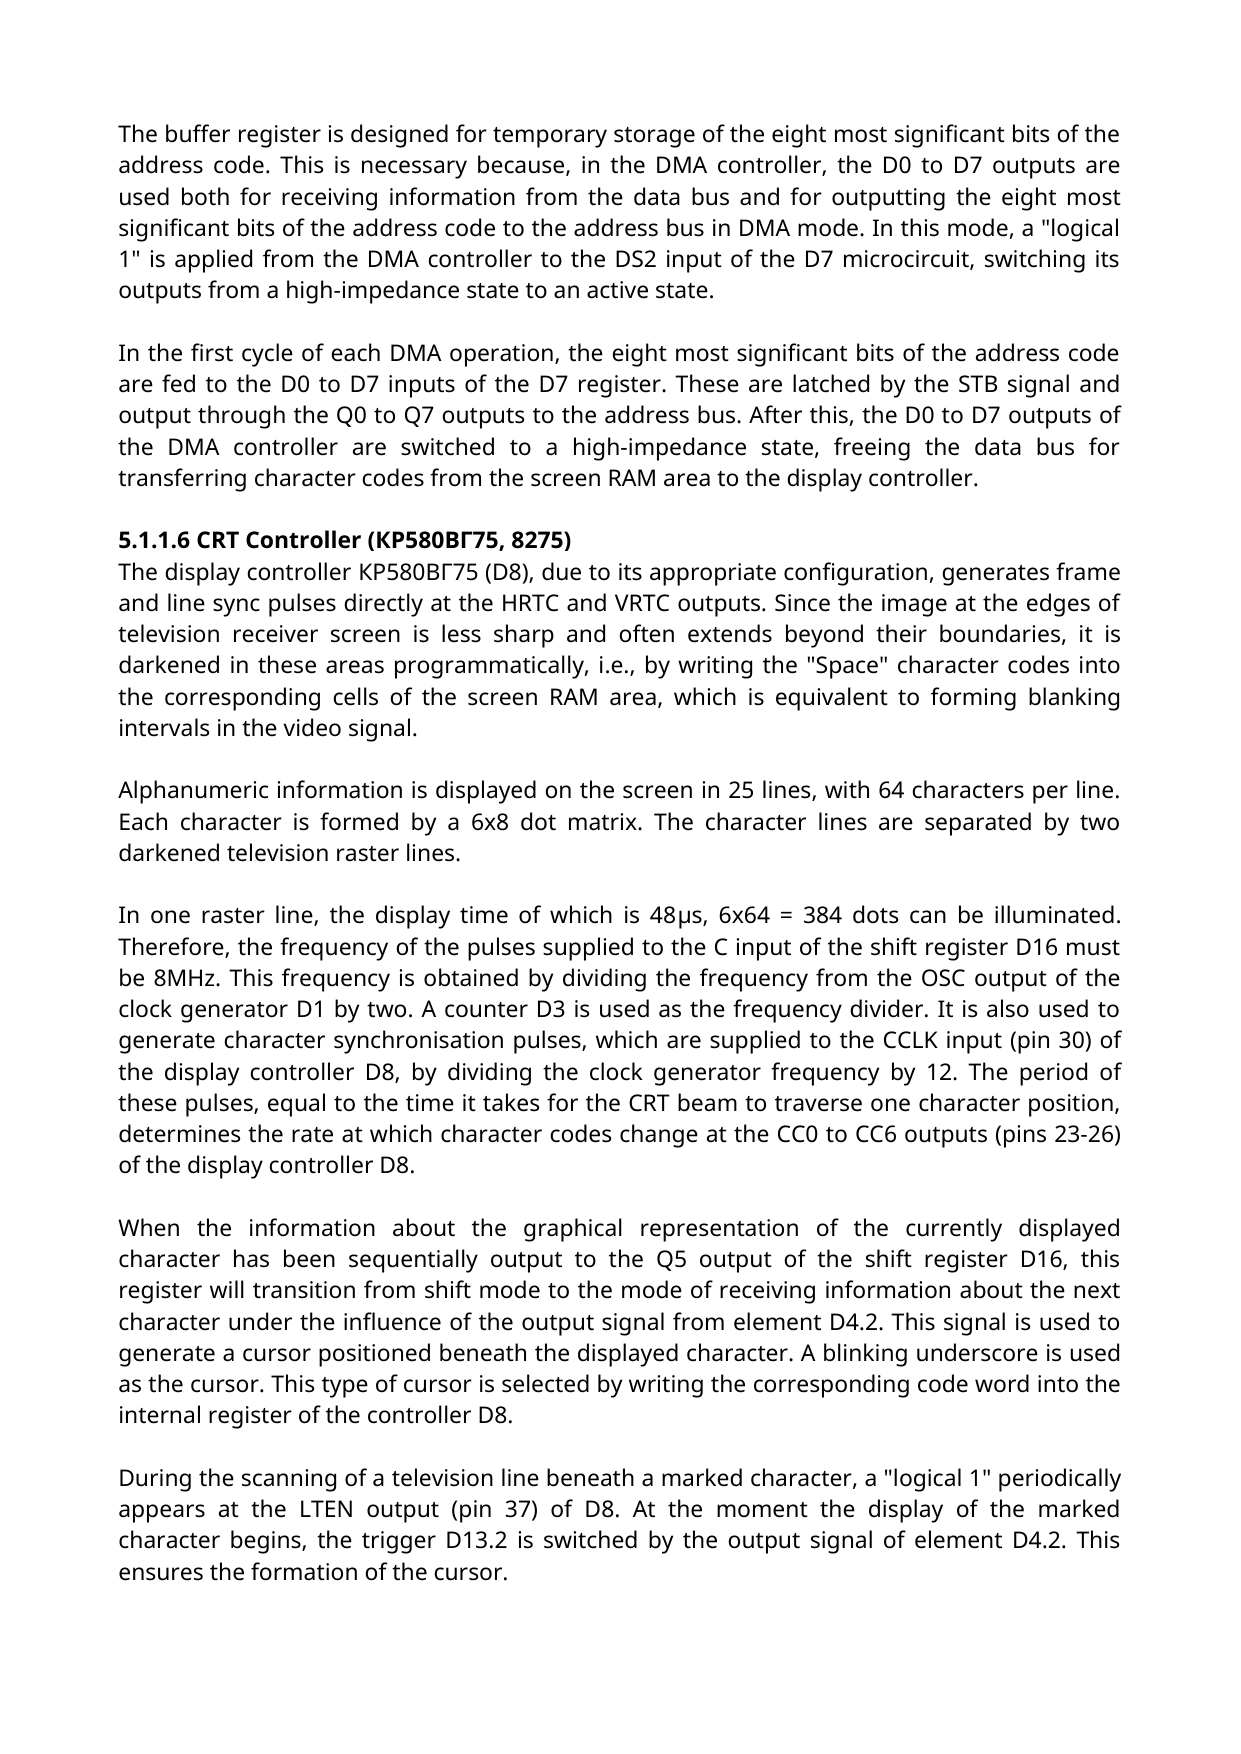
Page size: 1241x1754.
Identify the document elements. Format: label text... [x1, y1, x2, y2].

text 5.1.1.6 CRT Controller (КР580BГ75, 8275) [118, 524, 1122, 556]
text When the information about the graphical representation of the currently displayed character has been sequentially output to the Q5 output of the shift register D16, this register will transition from shift mode to the mode of receiving information about the next character under the influence of the output signal from element D4.2. This signal is used to generate a cursor positioned beneath the displayed character. A blinking underscore is used as the cursor. This type of cursor is selected by writing the corresponding code word into the internal register of the controller D8. [118, 1212, 1122, 1431]
text In the first cycle of each DMA operation, the eight most significant bits of the address code are fed to the D0 to D7 inputs of the D7 register. These are latched by the STB signal and output through the Q0 to Q7 outputs to the address bus. After this, the D0 to D7 outputs of the DMA controller are switched to a high-impedance state, freeing the data bus for transferring character codes from the screen RAM area to the display controller. [118, 337, 1122, 493]
text During the scanning of a television line beneath a marked character, a "logical 1" periodically appears at the LTEN output (pin 37) of D8. At the moment the display of the marked character begins, the trigger D13.2 is switched by the output signal of element D4.2. This ensures the formation of the cursor. [118, 1462, 1122, 1587]
text The buffer register is designed for temporary storage of the eight most significant bits of the address code. This is necessary because, in the DMA controller, the D0 to D7 outputs are used both for receiving information from the data bus and for outputting the eight most significant bits of the address code to the address bus in DMA mode. In this mode, a "logical 1" is applied from the DMA controller to the DS2 input of the D7 microcircuit, switching its outputs from a high-impedance state to an active state. [118, 118, 1122, 306]
text The display controller КР580BГ75 (D8), due to its appropriate configuration, generates frame and line sync pulses directly at the HRTC and VRTC outputs. Since the image at the edges of television receiver screen is less sharp and often extends beyond their boundaries, it is darkened in these areas programmatically, i.e., by writing the "Space" character codes into the corresponding cells of the screen RAM area, which is equivalent to forming blanking intervals in the video signal. [118, 556, 1122, 743]
text In one raster line, the display time of which is 48µs, 6x64 = 384 dots can be illuminated. Therefore, the frequency of the pulses supplied to the C input of the shift register D16 must be 8MHz. This frequency is obtained by dividing the frequency from the OSC output of the clock generator D1 by two. A counter D3 is used as the frequency divider. It is also used to generate character synchronisation pulses, which are supplied to the CCLK input (pin 30) of the display controller D8, by dividing the clock generator frequency by 12. The period of these pulses, equal to the time it takes for the CRT beam to traverse one character position, determines the rate at which character codes change at the CC0 to CC6 outputs (pins 23-26) of the display controller D8. [118, 899, 1122, 1181]
text Alphanumeric information is displayed on the screen in 25 lines, with 64 characters per line. Each character is formed by a 6x8 dot matrix. The character lines are separated by two darkened television raster lines. [118, 774, 1122, 868]
